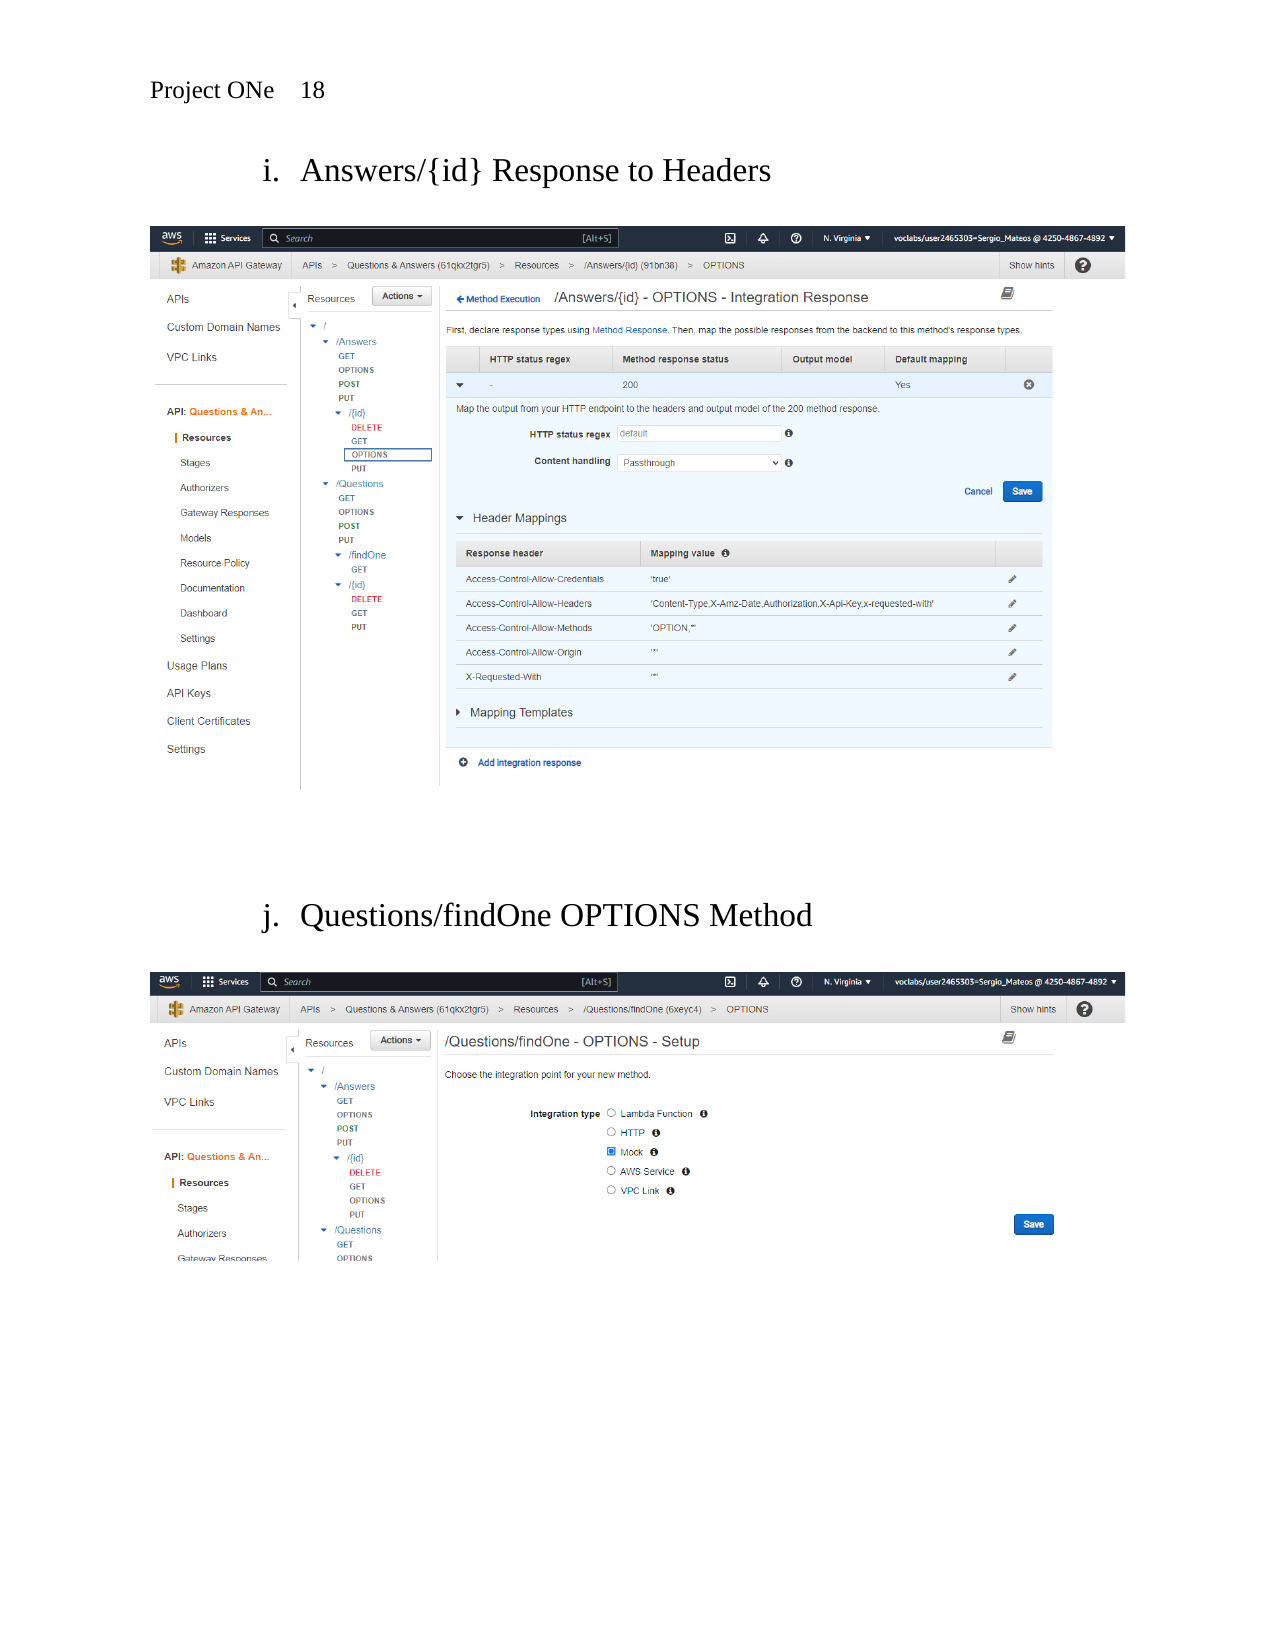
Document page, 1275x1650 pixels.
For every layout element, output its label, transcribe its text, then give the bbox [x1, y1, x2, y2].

title Questions/findOne OPTIONS Method [262, 895, 1125, 934]
picture [150, 972, 1125, 1261]
title Answers/{id} Response to Headers [262, 150, 1125, 188]
picture [150, 226, 1125, 790]
